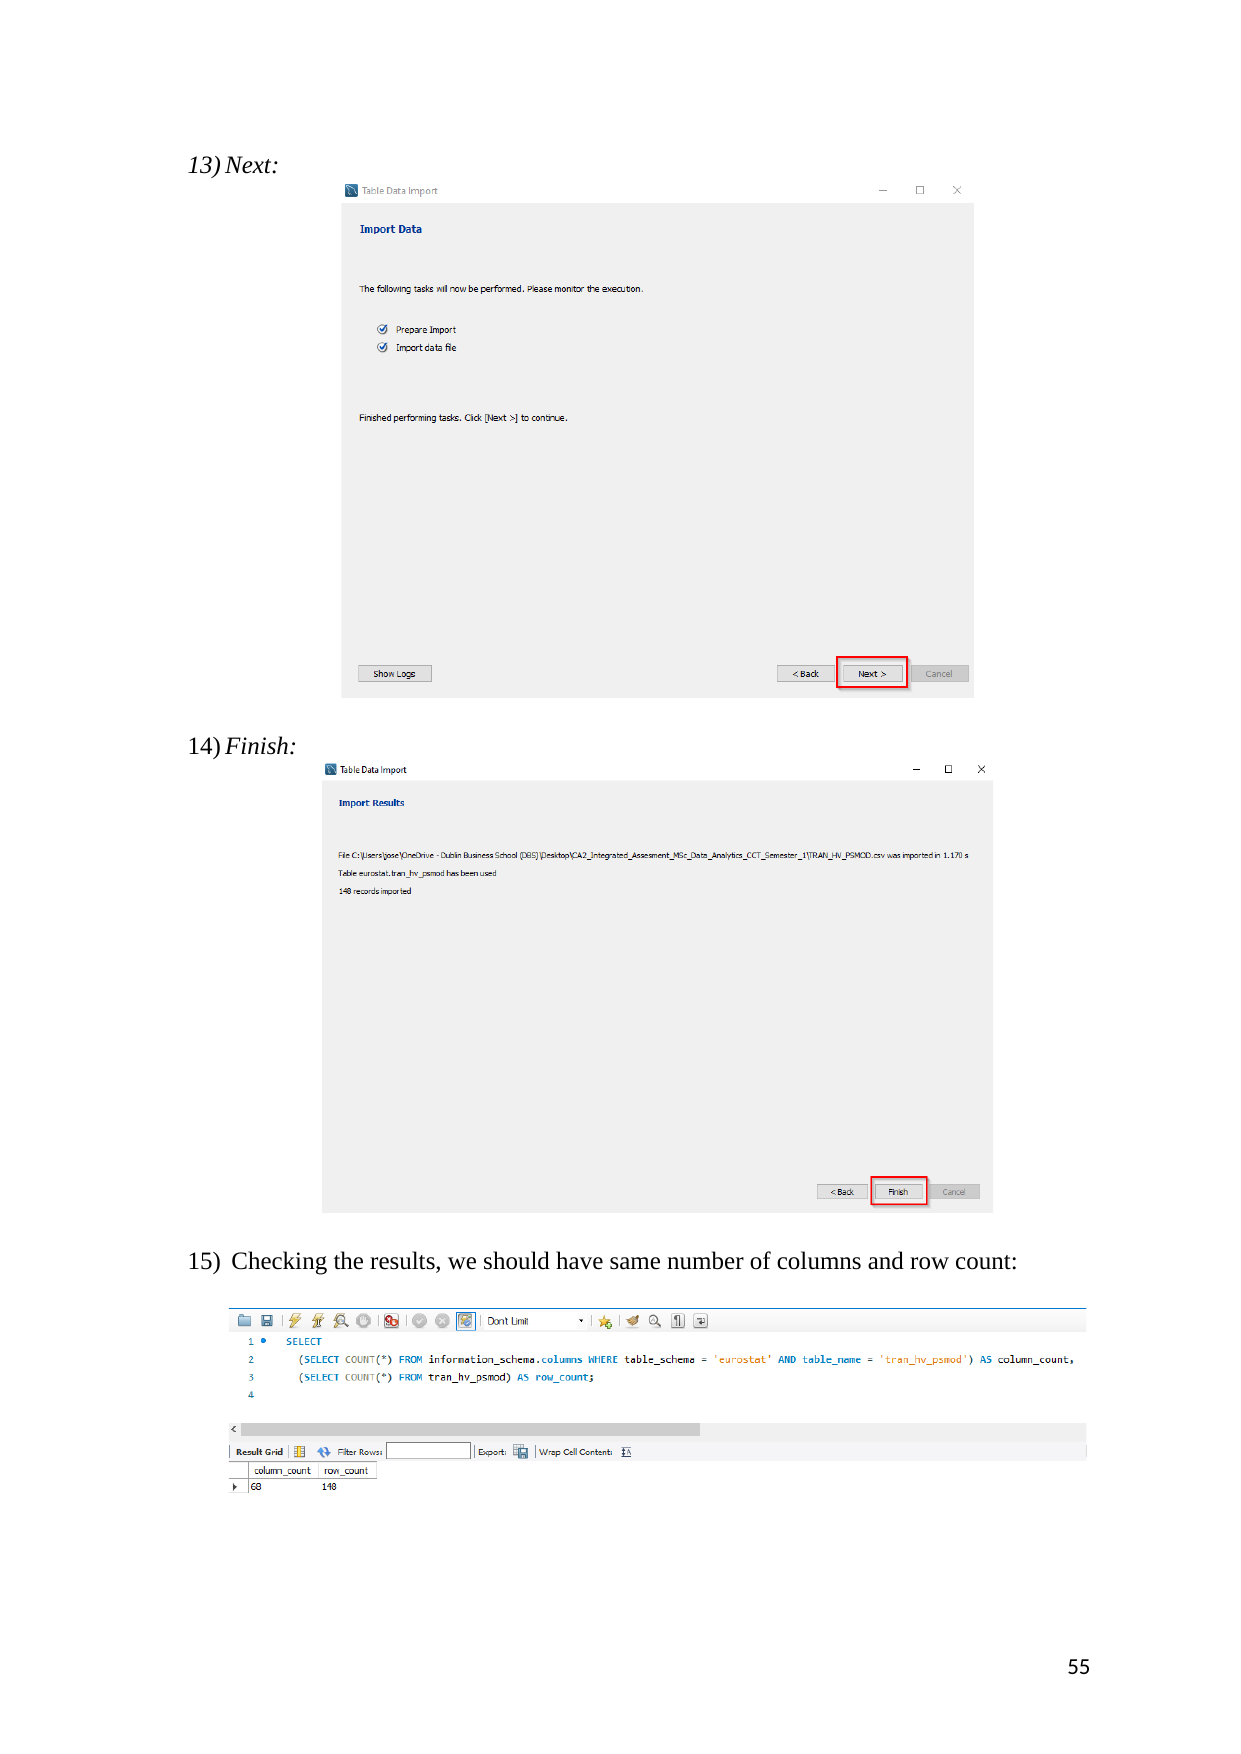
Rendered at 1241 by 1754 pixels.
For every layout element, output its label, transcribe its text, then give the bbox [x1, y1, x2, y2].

picture [228, 1308, 1087, 1514]
picture [341, 181, 974, 698]
list Next: [187, 150, 1090, 179]
list Finish: [187, 731, 1090, 759]
list Checking the results, we should have same number of columns and row count: [187, 1246, 1090, 1275]
picture [322, 761, 994, 1213]
